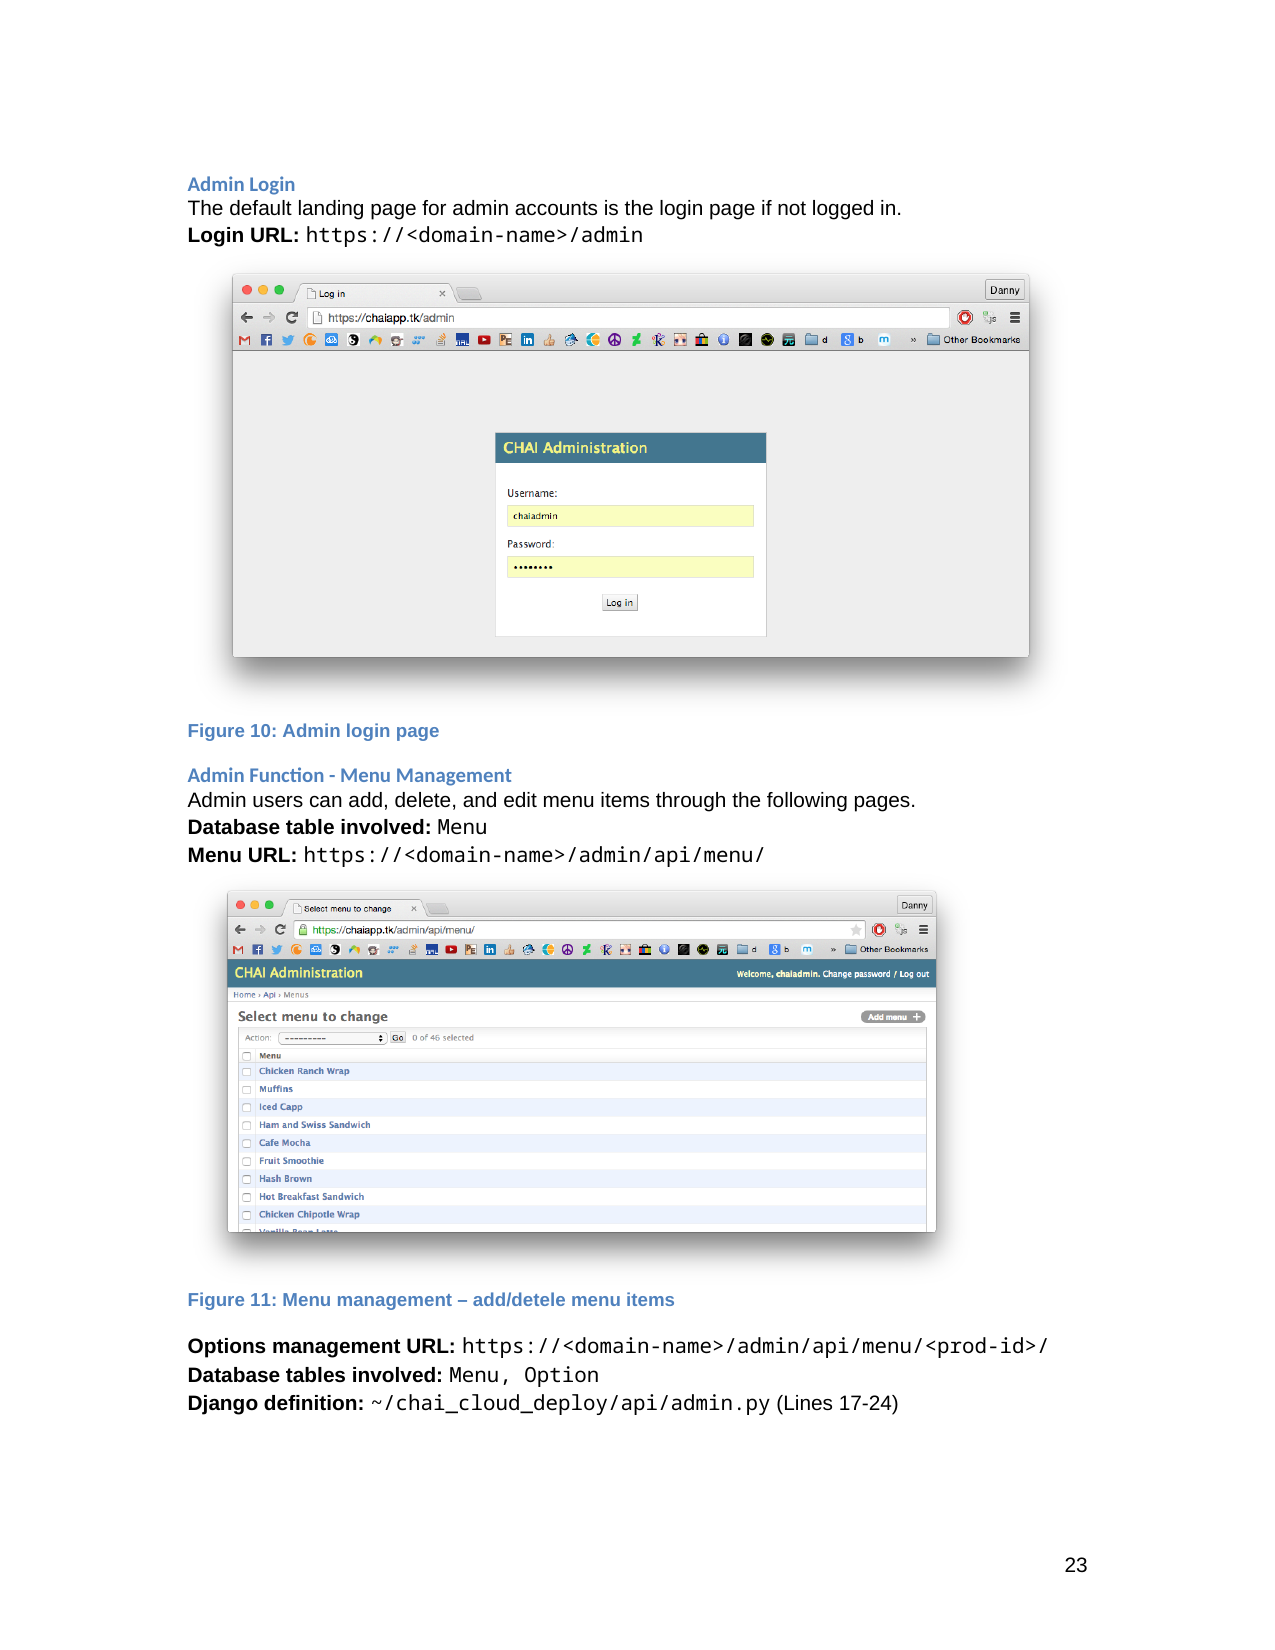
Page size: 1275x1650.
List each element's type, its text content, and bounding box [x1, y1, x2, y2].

picture [187, 868, 976, 1289]
text Database table involved: Menu [187, 812, 1087, 840]
subtitle Admin Login [187, 171, 1087, 196]
text Database tables involved: Menu, Option [187, 1360, 1087, 1388]
text Options management URL: https://<domain-name>/admin/api/menu/<prod-id>/ [187, 1331, 1087, 1360]
text The default landing page for admin accounts is the login page if not logged in. [187, 196, 1087, 220]
subtitle Admin Function - Menu Management [187, 762, 1087, 788]
picture [187, 248, 1074, 721]
text Admin users can add, delete, and edit menu items through the following pages. [187, 788, 1087, 812]
text Django definition: ~/chai_cloud_deploy/api/admin.py (Lines 17-24) [187, 1388, 1087, 1417]
text Menu URL: https://<domain-name>/admin/api/menu/ [187, 840, 1087, 869]
